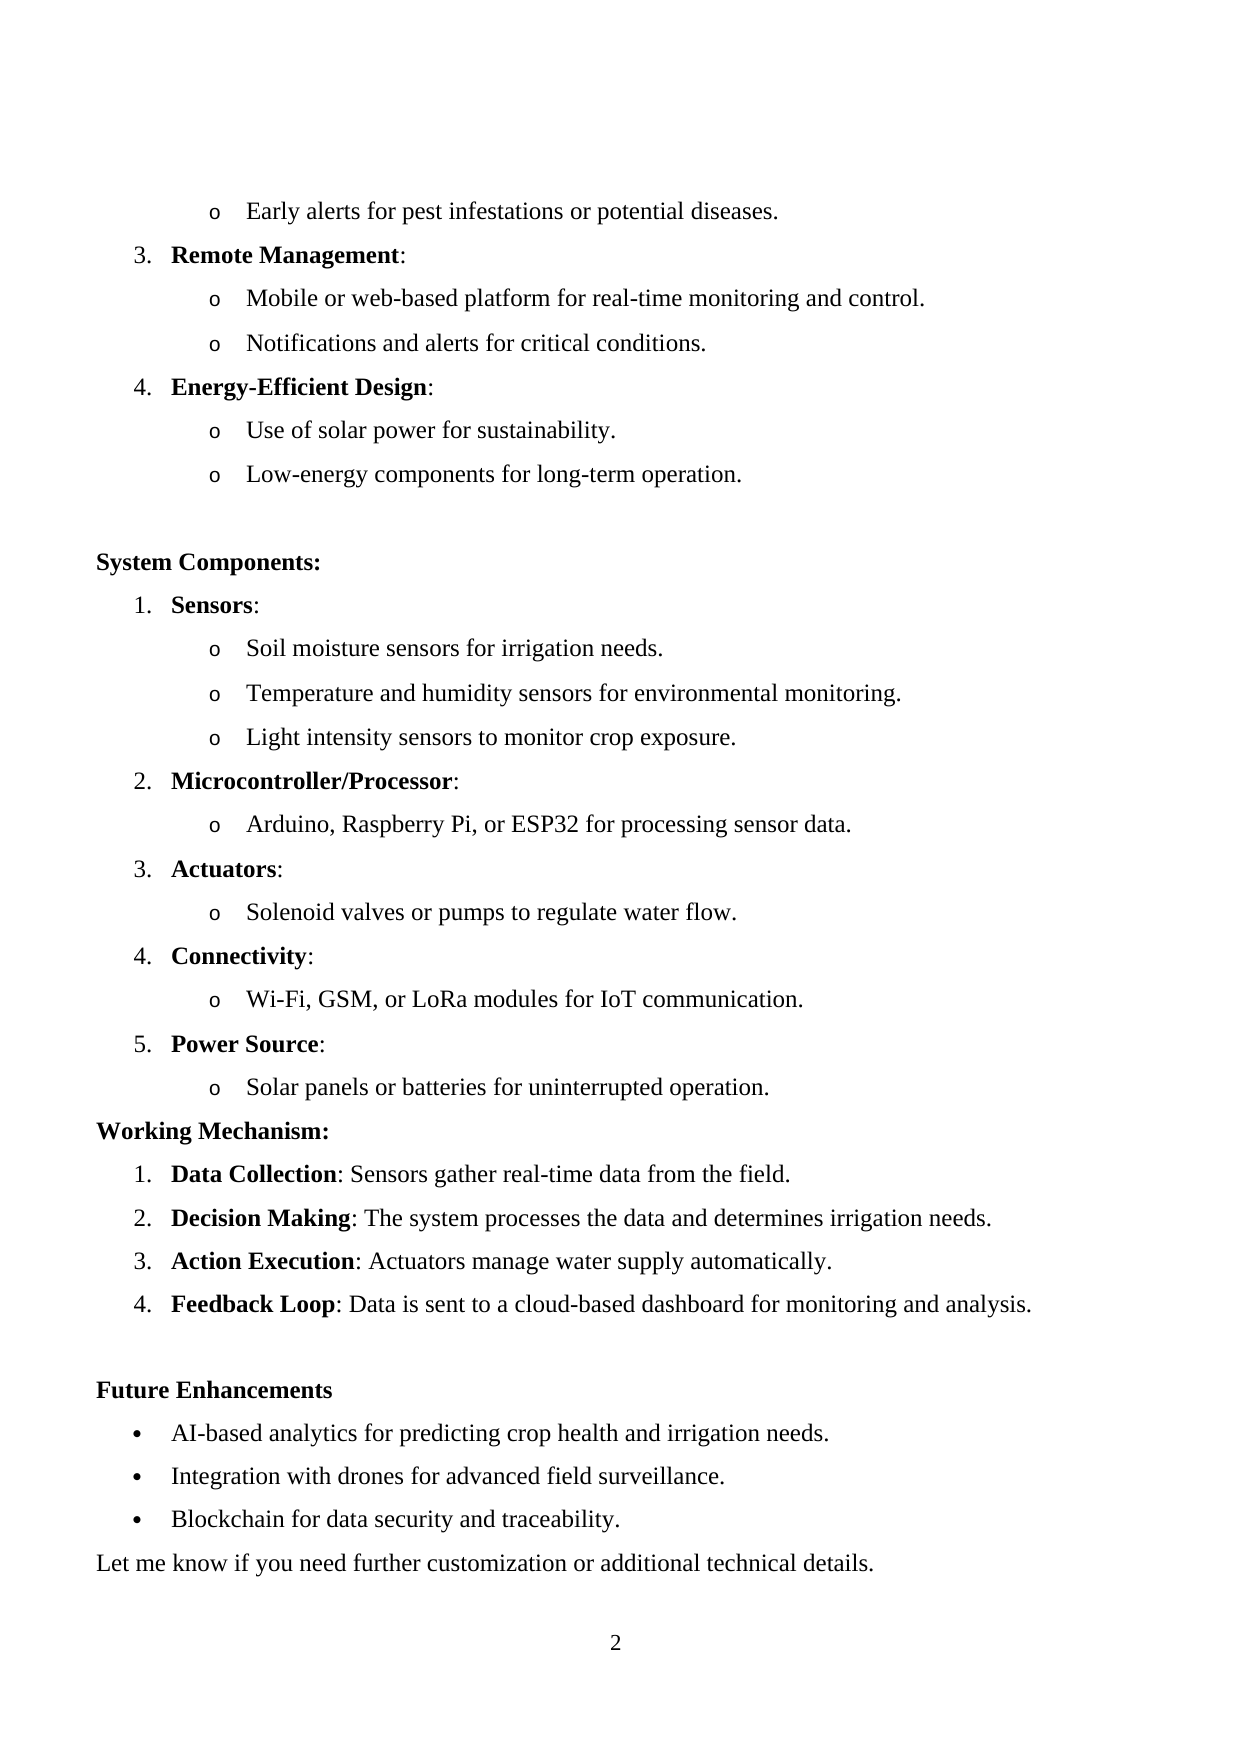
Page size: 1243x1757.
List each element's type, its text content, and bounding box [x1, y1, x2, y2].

list Use of solar power for sustainability. [208, 415, 1136, 445]
text Working Mechanism: [96, 1116, 1136, 1145]
text System Components: [96, 547, 1136, 576]
list Blockchain for data security and traceability. [133, 1504, 1136, 1533]
list Microcontroller/Processor: [133, 766, 1136, 795]
list Energy-Efficient Design: [133, 372, 1136, 401]
list Arduino, Raspberry Pi, or ESP32 for processing sensor data. [208, 809, 1136, 839]
list Temperature and humidity sensors for environmental monitoring. [208, 678, 1136, 707]
list Connectivity: [133, 941, 1136, 970]
list Mobile or web-based platform for real-time monitoring and control. [208, 283, 1136, 313]
list Integration with drones for advanced field surveillance. [133, 1461, 1136, 1490]
list Feedback Loop: Data is sent to a cloud-based dashboard for monitoring and analysis. [133, 1289, 1136, 1318]
list Notifications and alerts for critical conditions. [208, 328, 1136, 357]
list Remote Management: [133, 240, 1136, 269]
list Actuators: [133, 854, 1136, 883]
text Let me know if you need further customization or additional technical details. [96, 1548, 1136, 1576]
list Solar panels or batteries for uninterrupted operation. [208, 1072, 1136, 1102]
list Solenoid valves or pumps to regulate water flow. [208, 897, 1136, 927]
list Wi-Fi, GSM, or LoRa modules for IoT communication. [208, 984, 1136, 1014]
list Light intensity sensors to monitor crop exposure. [208, 722, 1136, 752]
list Data Collection: Sensors gather real-time data from the field. [133, 1159, 1136, 1188]
list Low-energy components for long-term operation. [208, 459, 1136, 489]
text Future Enhancements [96, 1375, 1136, 1404]
list Power Source: [133, 1029, 1136, 1058]
list Early alerts for pest infestations or potential diseases. [208, 196, 1136, 225]
list Soil moisture sensors for irrigation needs. [208, 633, 1136, 663]
list AI-based analytics for predicting crop health and irrigation needs. [133, 1418, 1136, 1447]
list Sensors: [133, 590, 1136, 619]
list Decision Making: The system processes the data and determines irrigation needs. [133, 1203, 1136, 1231]
list Action Execution: Actuators manage water supply automatically. [133, 1246, 1136, 1274]
